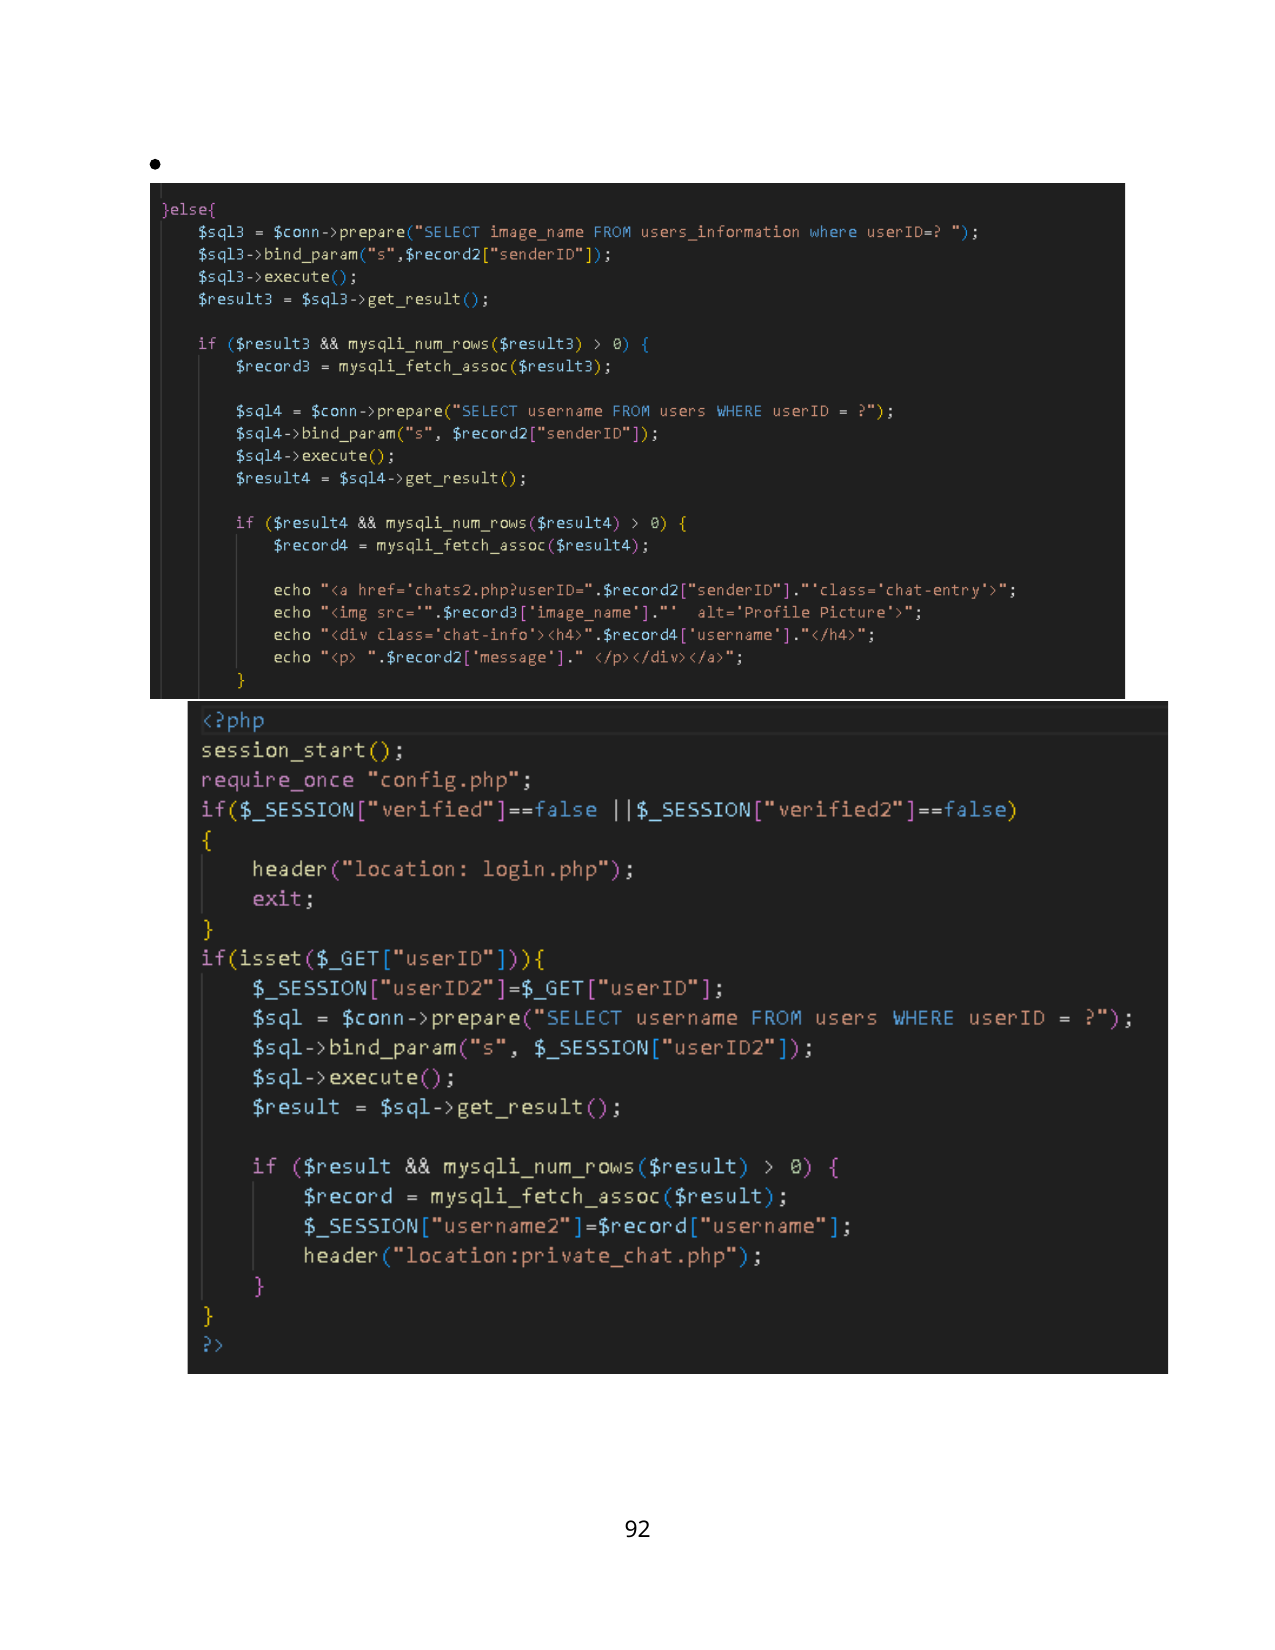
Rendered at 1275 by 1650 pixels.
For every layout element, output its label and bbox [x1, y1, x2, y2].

picture [150, 183, 1125, 699]
picture [187, 701, 1169, 1374]
